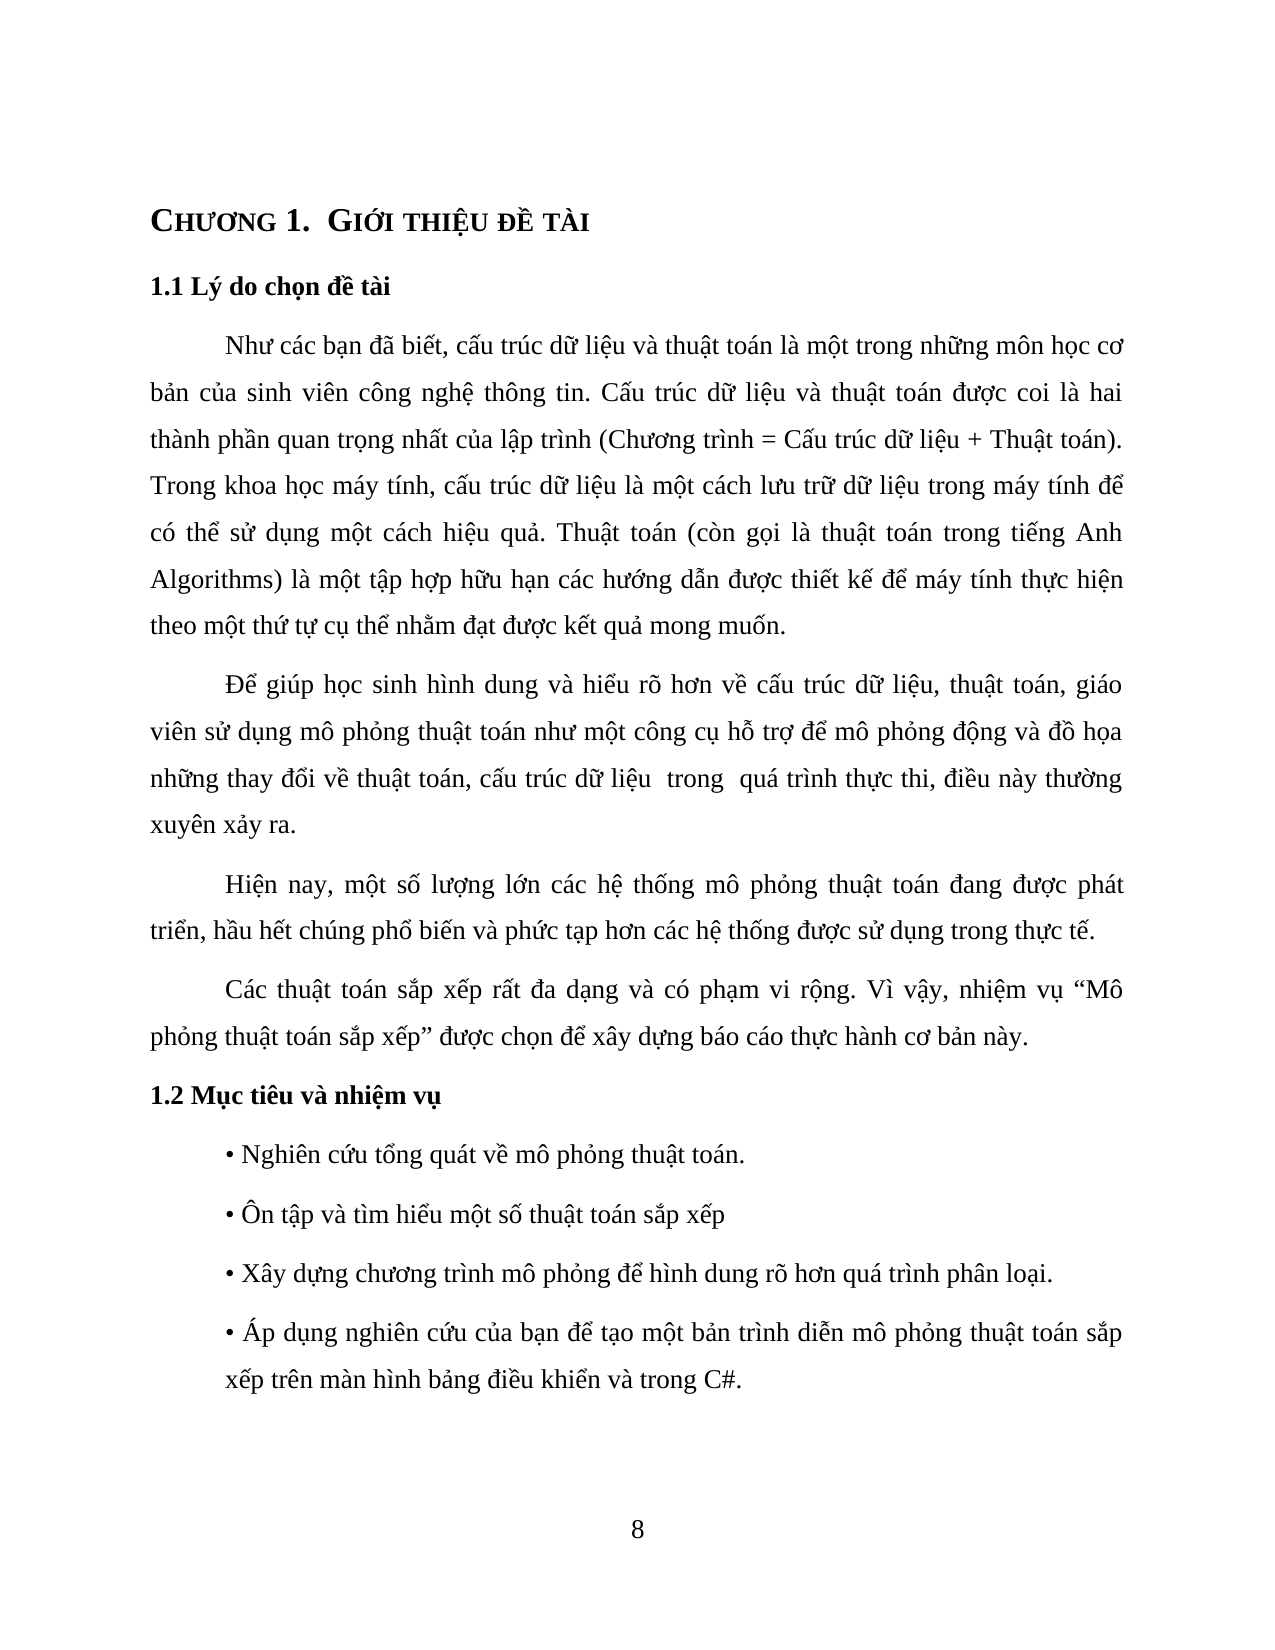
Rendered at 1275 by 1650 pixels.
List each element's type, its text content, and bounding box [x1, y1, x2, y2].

text • Nghiên cứu tổng quát về mô phỏng thuật toán. [225, 1138, 1125, 1170]
text Như các bạn đã biết, cấu trúc dữ liệu và thuật toán là một trong những môn học cơ bản của sinh viên công nghệ thông tin. Cấu trúc dữ liệu và thuật toán được coi là hai thành phần quan trọng nhất của lập trình (Chương trình = Cấu trúc dữ liệu + Thuật toán). Trong khoa học máy tính, cấu trúc dữ liệu là một cách lưu trữ dữ liệu trong máy tính để có thể sử dụng một cách hiệu quả. Thuật toán (còn gọi là thuật toán trong tiếng Anh Algorithms) là một tập hợp hữu hạn các hướng dẫn được thiết kế để máy tính thực hiện theo một thứ tự cụ thể nhằm đạt được kết quả mong muốn. [150, 329, 1125, 641]
text Để giúp học sinh hình dung và hiểu rõ hơn về cấu trúc dữ liệu, thuật toán, giáo viên sử dụng mô phỏng thuật toán như một công cụ hỗ trợ để mô phỏng động và đồ họa những thay đổi về thuật toán, cấu trúc dữ liệu trong quá trình thực thi, điều này thường xuyên xảy ra. [150, 668, 1125, 840]
text • Xây dựng chương trình mô phỏng để hình dung rõ hơn quá trình phân loại. [225, 1257, 1125, 1288]
text Các thuật toán sắp xếp rất đa dạng và có phạm vi rộng. Vì vậy, nhiệm vụ “Mô phỏng thuật toán sắp xếp” được chọn để xây dựng báo cáo thực hành cơ bản này. [150, 973, 1125, 1051]
text Lý do chọn đề tài [150, 270, 1125, 301]
text • Áp dụng nghiên cứu của bạn để tạo một bản trình diễn mô phỏng thuật toán sắp xếp trên màn hình bảng điều khiển và trong C#. [225, 1316, 1125, 1394]
text Mục tiêu và nhiệm vụ [150, 1079, 1125, 1111]
text • Ôn tập và tìm hiểu một số thuật toán sắp xếp [225, 1198, 1125, 1229]
text Giới thiệu đề tài [150, 200, 1125, 238]
text Hiện nay, một số lượng lớn các hệ thống mô phỏng thuật toán đang được phát triển, hầu hết chúng phổ biến và phức tạp hơn các hệ thống được sử dụng trong thực tế. [150, 868, 1125, 946]
